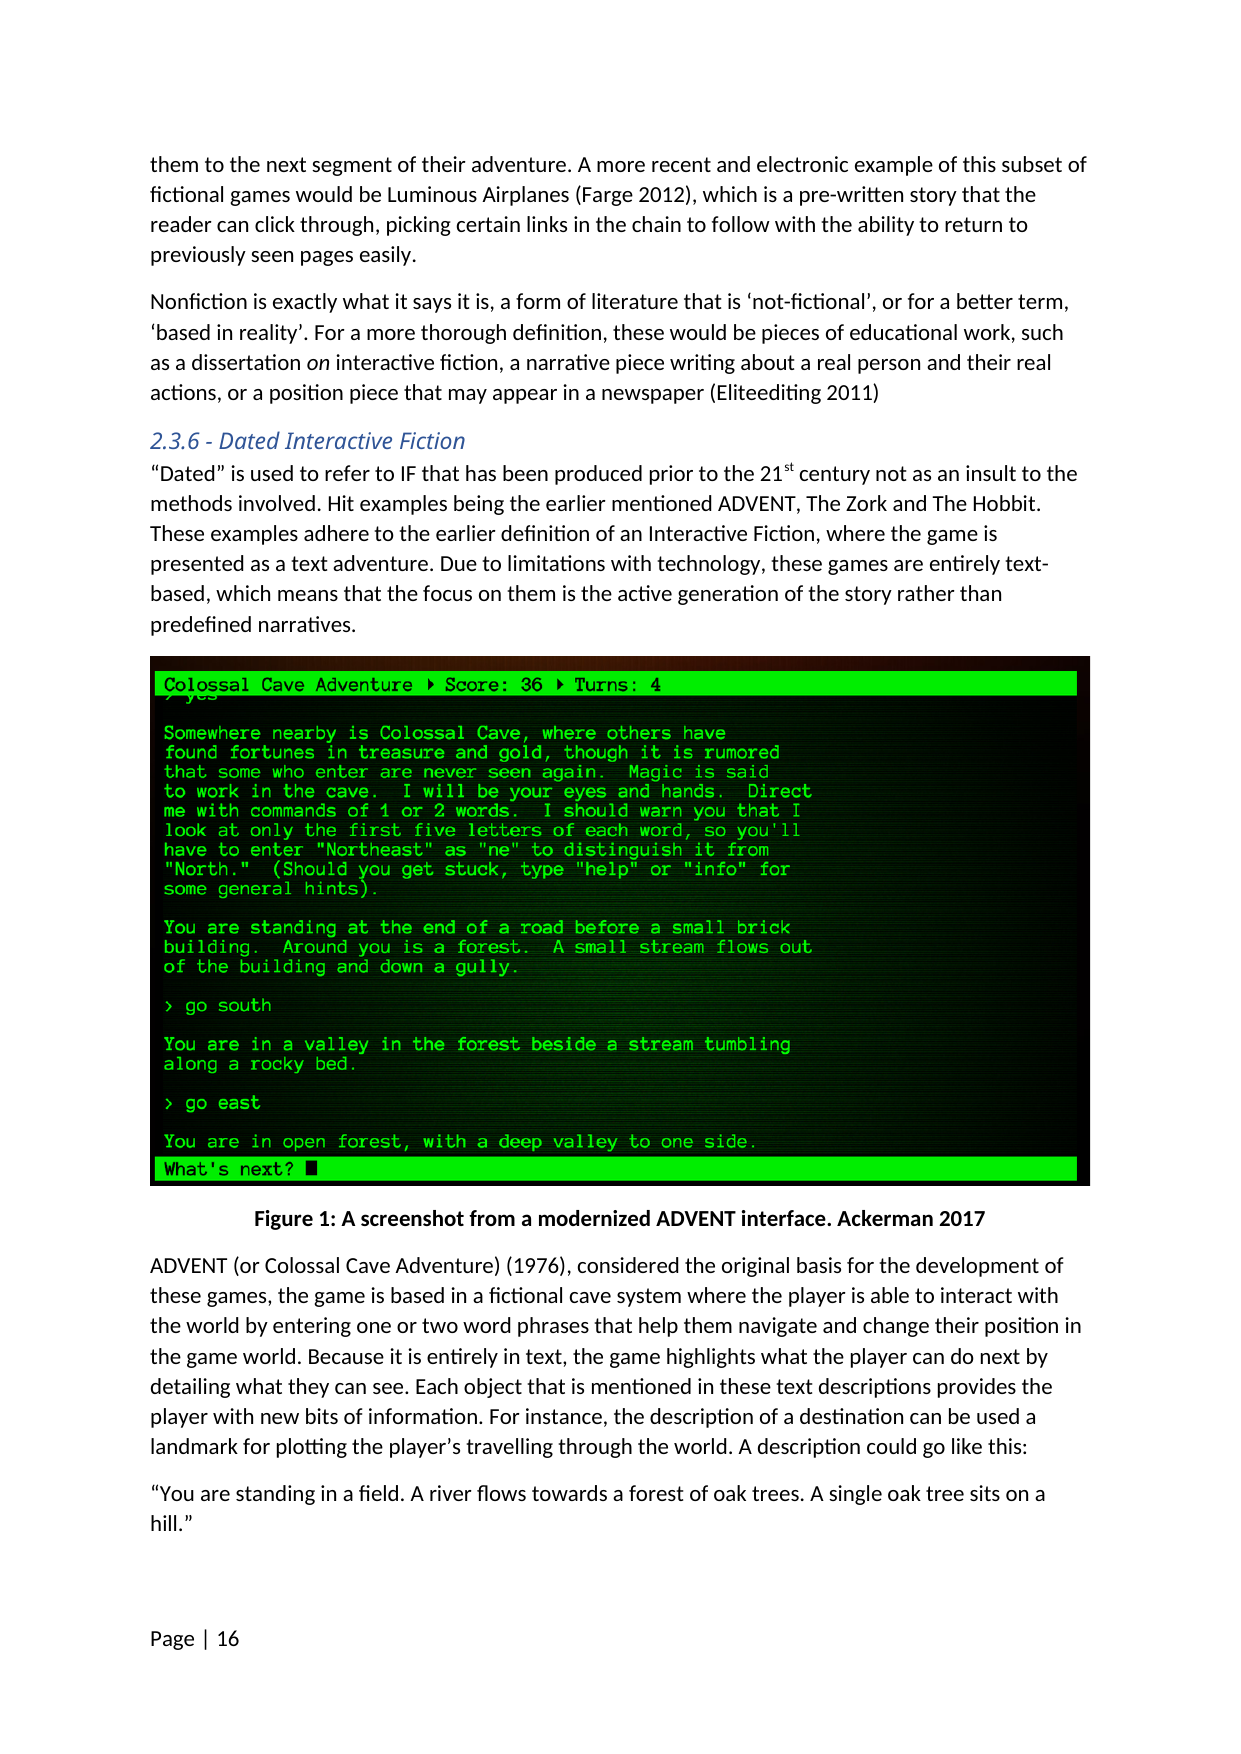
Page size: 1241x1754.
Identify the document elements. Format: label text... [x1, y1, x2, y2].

text ADVENT (or Colossal Cave Adventure) (1976), considered the original basis for the development of these games, the game is based in a fictional cave system where the player is able to interact with the world by entering one or two word phrases that help them navigate and change their position in the game world. Because it is entirely in text, the game highlights what the player can do next by detailing what they can see. Each object that is mentioned in these text descriptions provides the player with new bits of information. For instance, the description of a destination can be used a landmark for plotting the player’s travelling through the world. A description could go like this: [150, 1251, 1090, 1461]
picture [150, 656, 1091, 1186]
text Figure 1: A screenshot from a modernized ADVENT interface. Ackerman 2017 [150, 1204, 1090, 1232]
text “Dated” is used to refer to IF that has been produced prior to the 21st century not as an insult to the methods involved. Hit examples being the earlier mentioned ADVENT, The Zork and The Hobbit. These examples adhere to the earlier definition of an Interactive Fiction, where the game is presented as a text adventure. Due to limitations with technology, these games are entirely text-based, which means that the focus on them is the active generation of the story rather than predefined narratives. [150, 459, 1090, 638]
subtitle 2.3.6 - Dated Interactive Fiction [150, 425, 1090, 456]
text “You are standing in a field. A river flows towards a forest of oak trees. A single oak tree sits on a hill.” [150, 1479, 1090, 1538]
text Nonfiction is exactly what it says it is, a form of literature that is ‘not-fictional’, or for a better term, ‘based in reality’. For a more thorough definition, these would be pieces of educational work, such as a dissertation on interactive fiction, a narrative piece writing about a real person and their real actions, or a position piece that may appear in a newspaper (Eliteediting 2011) [150, 287, 1090, 406]
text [150, 150, 1090, 269]
